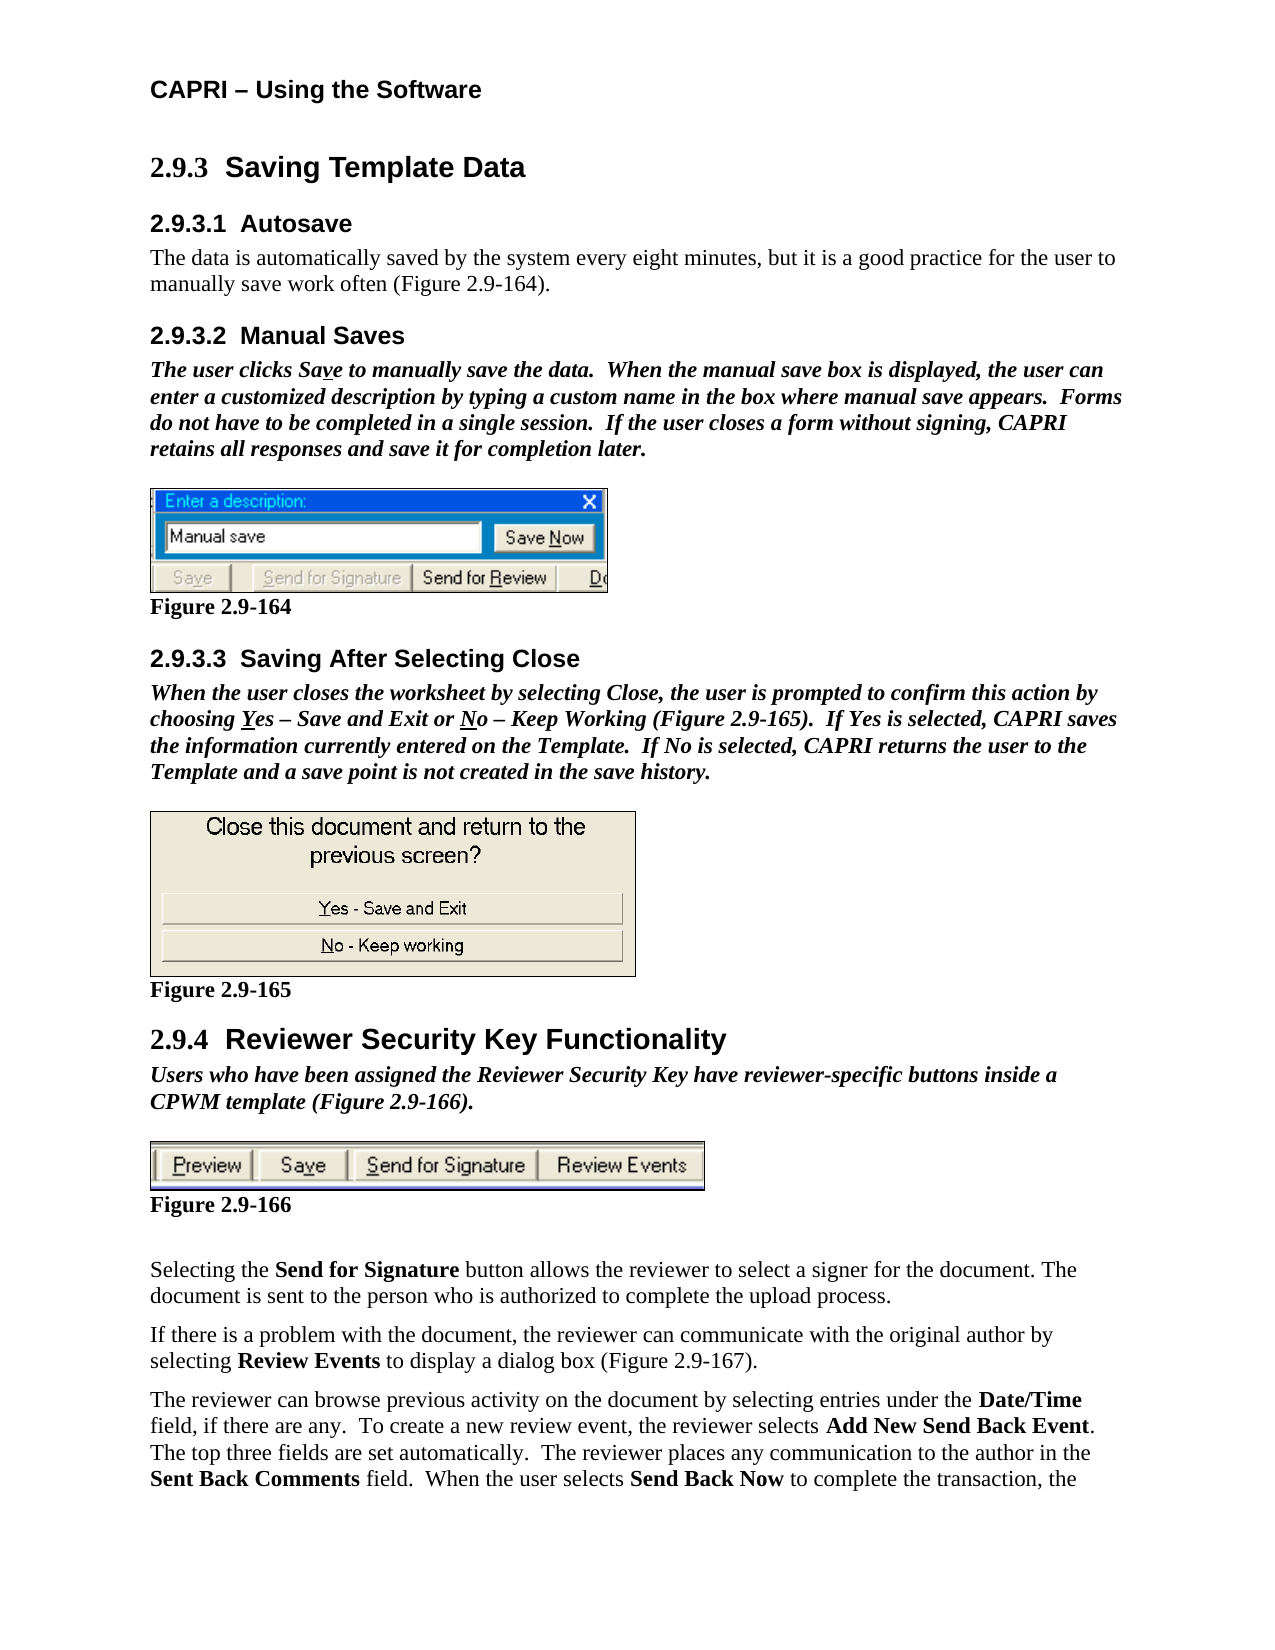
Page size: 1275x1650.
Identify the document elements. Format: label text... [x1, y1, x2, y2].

text Selecting the Send for Signature button allows the reviewer to select a signer for the document. The document is sent to the person who is authorized to complete the upload process. [150, 1256, 1125, 1308]
subtitle Saving After Selecting Close [150, 644, 1125, 673]
text The user clicks Save to manually save the data. When the manual save box is displayed, the user can enter a customized description by typing a custom name in the box where manual save appears. Forms do not have to be completed in a single session. If the user closes a form without signing, CAPRI retains all responses and save it for completion later. [150, 356, 1125, 462]
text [150, 1386, 1125, 1492]
subtitle Saving Template Data [150, 150, 1125, 184]
subtitle Reviewer Security Key Functionality [150, 1022, 1125, 1055]
picture [151, 1142, 704, 1189]
subtitle Manual Saves [150, 321, 1125, 350]
picture [151, 812, 635, 976]
picture [151, 489, 607, 592]
subtitle Autosave [150, 209, 1125, 237]
